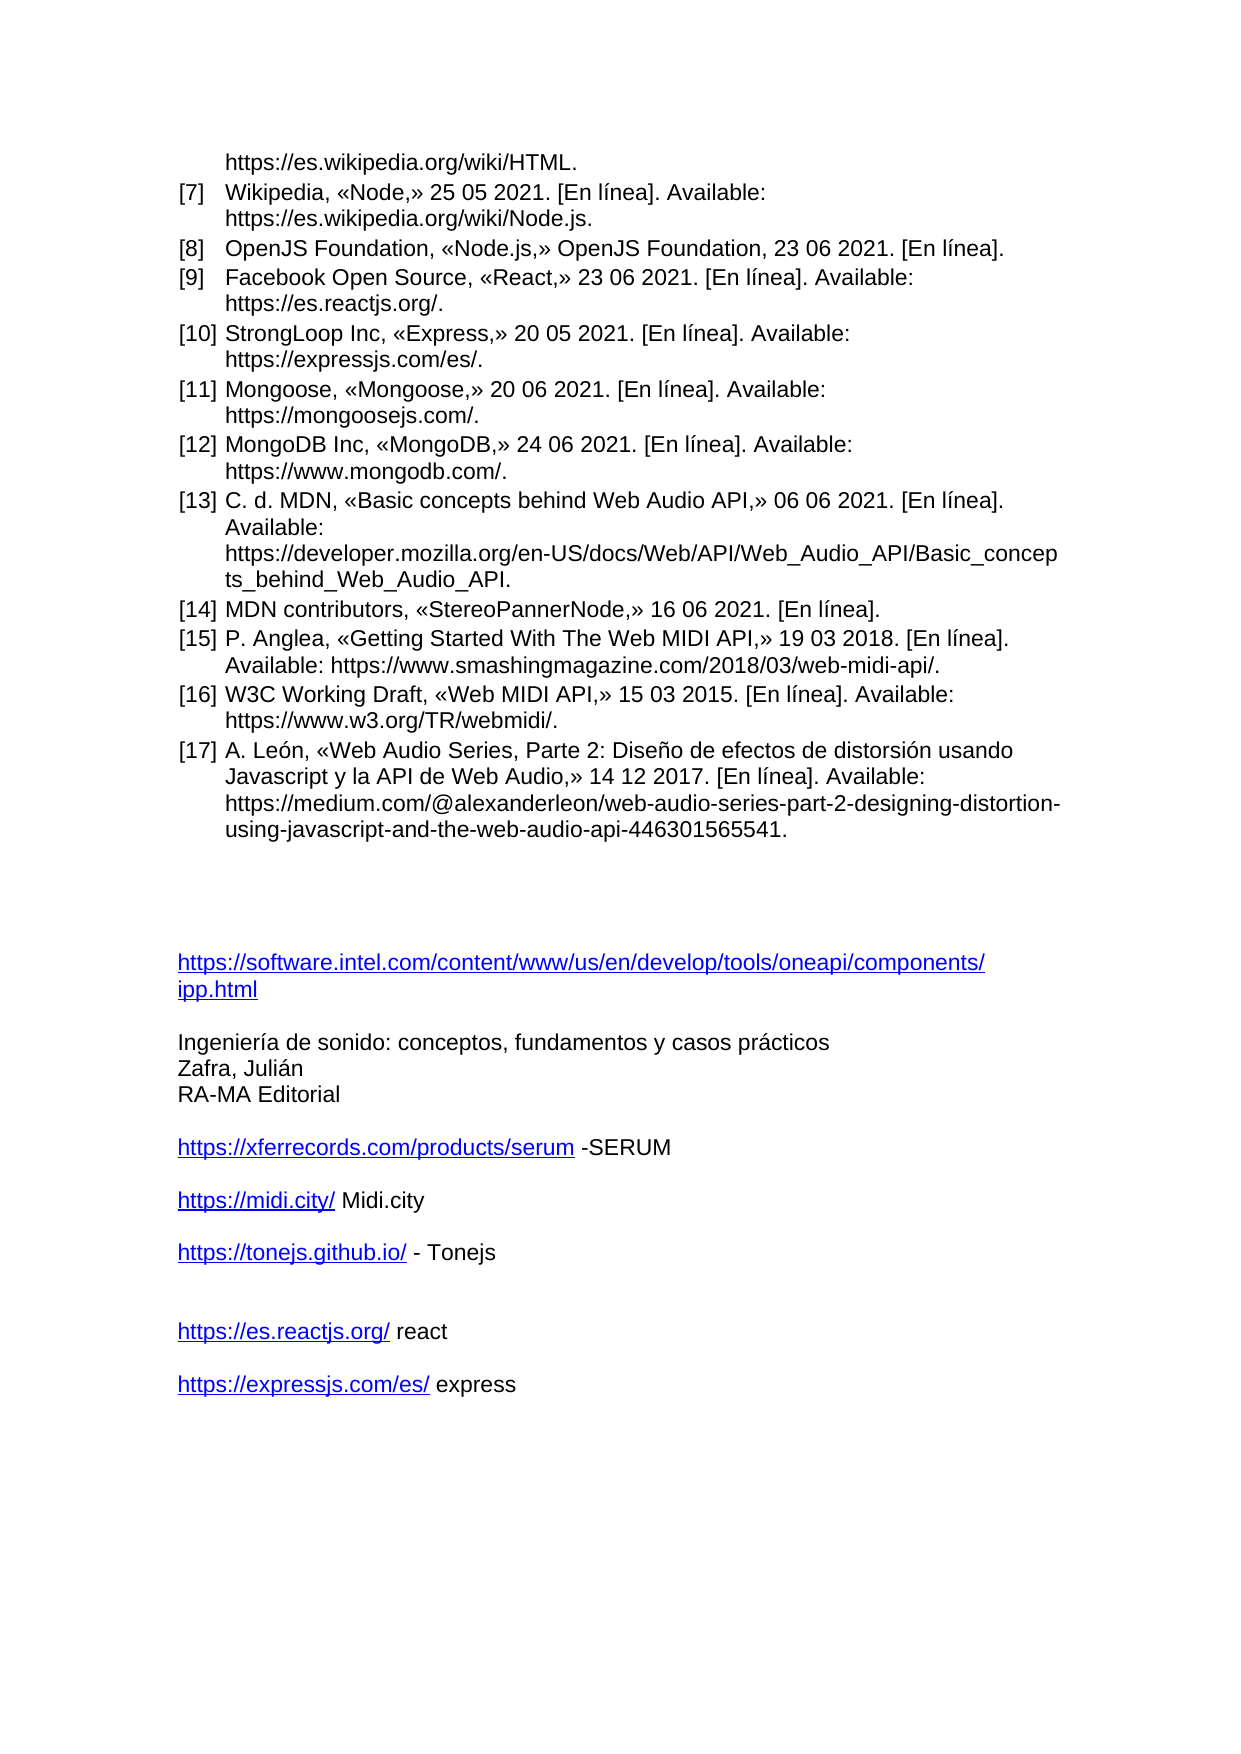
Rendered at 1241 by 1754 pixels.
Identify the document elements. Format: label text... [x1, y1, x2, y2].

text https://xferrecords.com/products/serum -SERUM [177, 1134, 1063, 1160]
text Zafra, Julián [177, 1055, 1063, 1081]
text https://expressjs.com/es/ express [177, 1371, 1063, 1397]
text https://software.intel.com/content/www/us/en/develop/tools/oneapi/components/ipp.html [177, 949, 1063, 1002]
text https://midi.city/ Midi.city [177, 1187, 1063, 1213]
text https://tonejs.github.io/ - Tonejs [177, 1239, 1063, 1266]
text https://es.reactjs.org/ react [177, 1318, 1063, 1345]
text RA-MA Editorial [177, 1081, 1063, 1107]
text Ingeniería de sonido: conceptos, fundamentos y casos prácticos [177, 1028, 1063, 1055]
